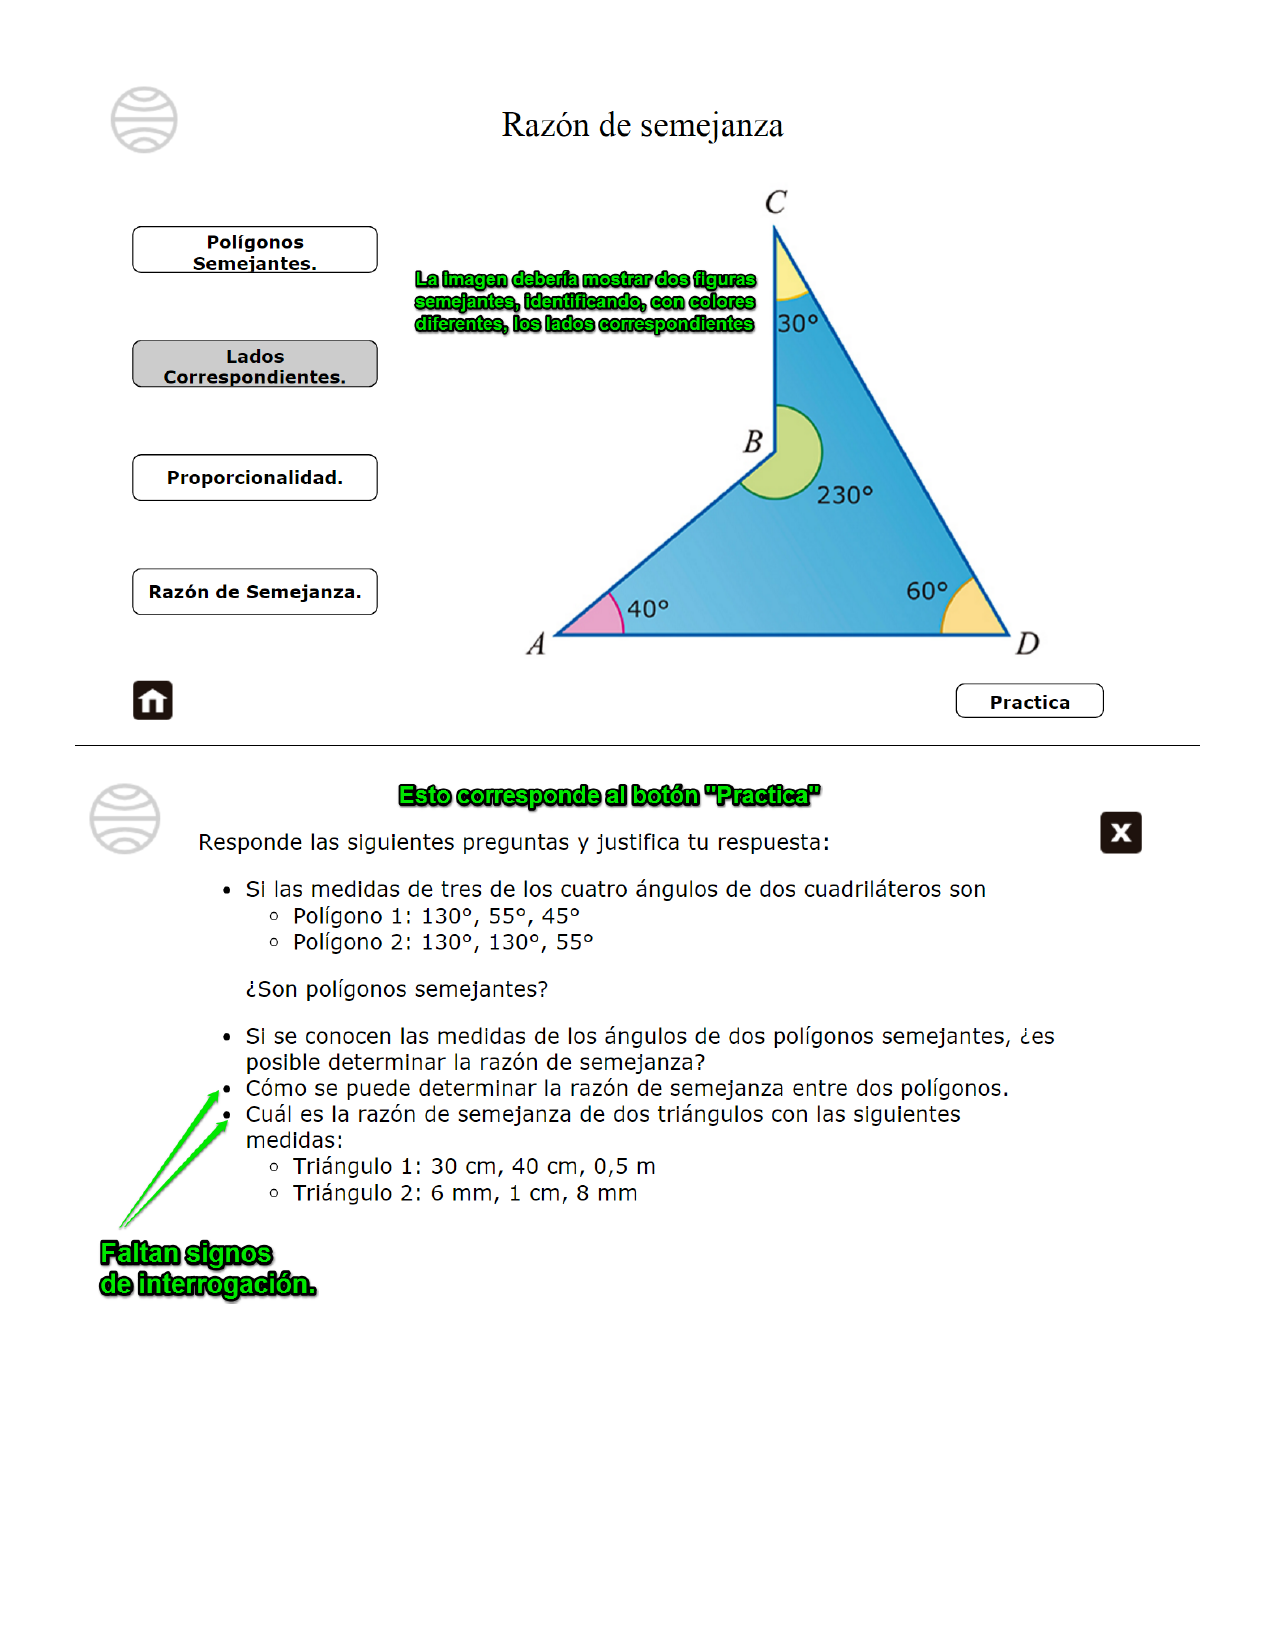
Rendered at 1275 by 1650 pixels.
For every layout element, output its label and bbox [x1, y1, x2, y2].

picture [75, 764, 1200, 1317]
picture [75, 75, 1119, 743]
